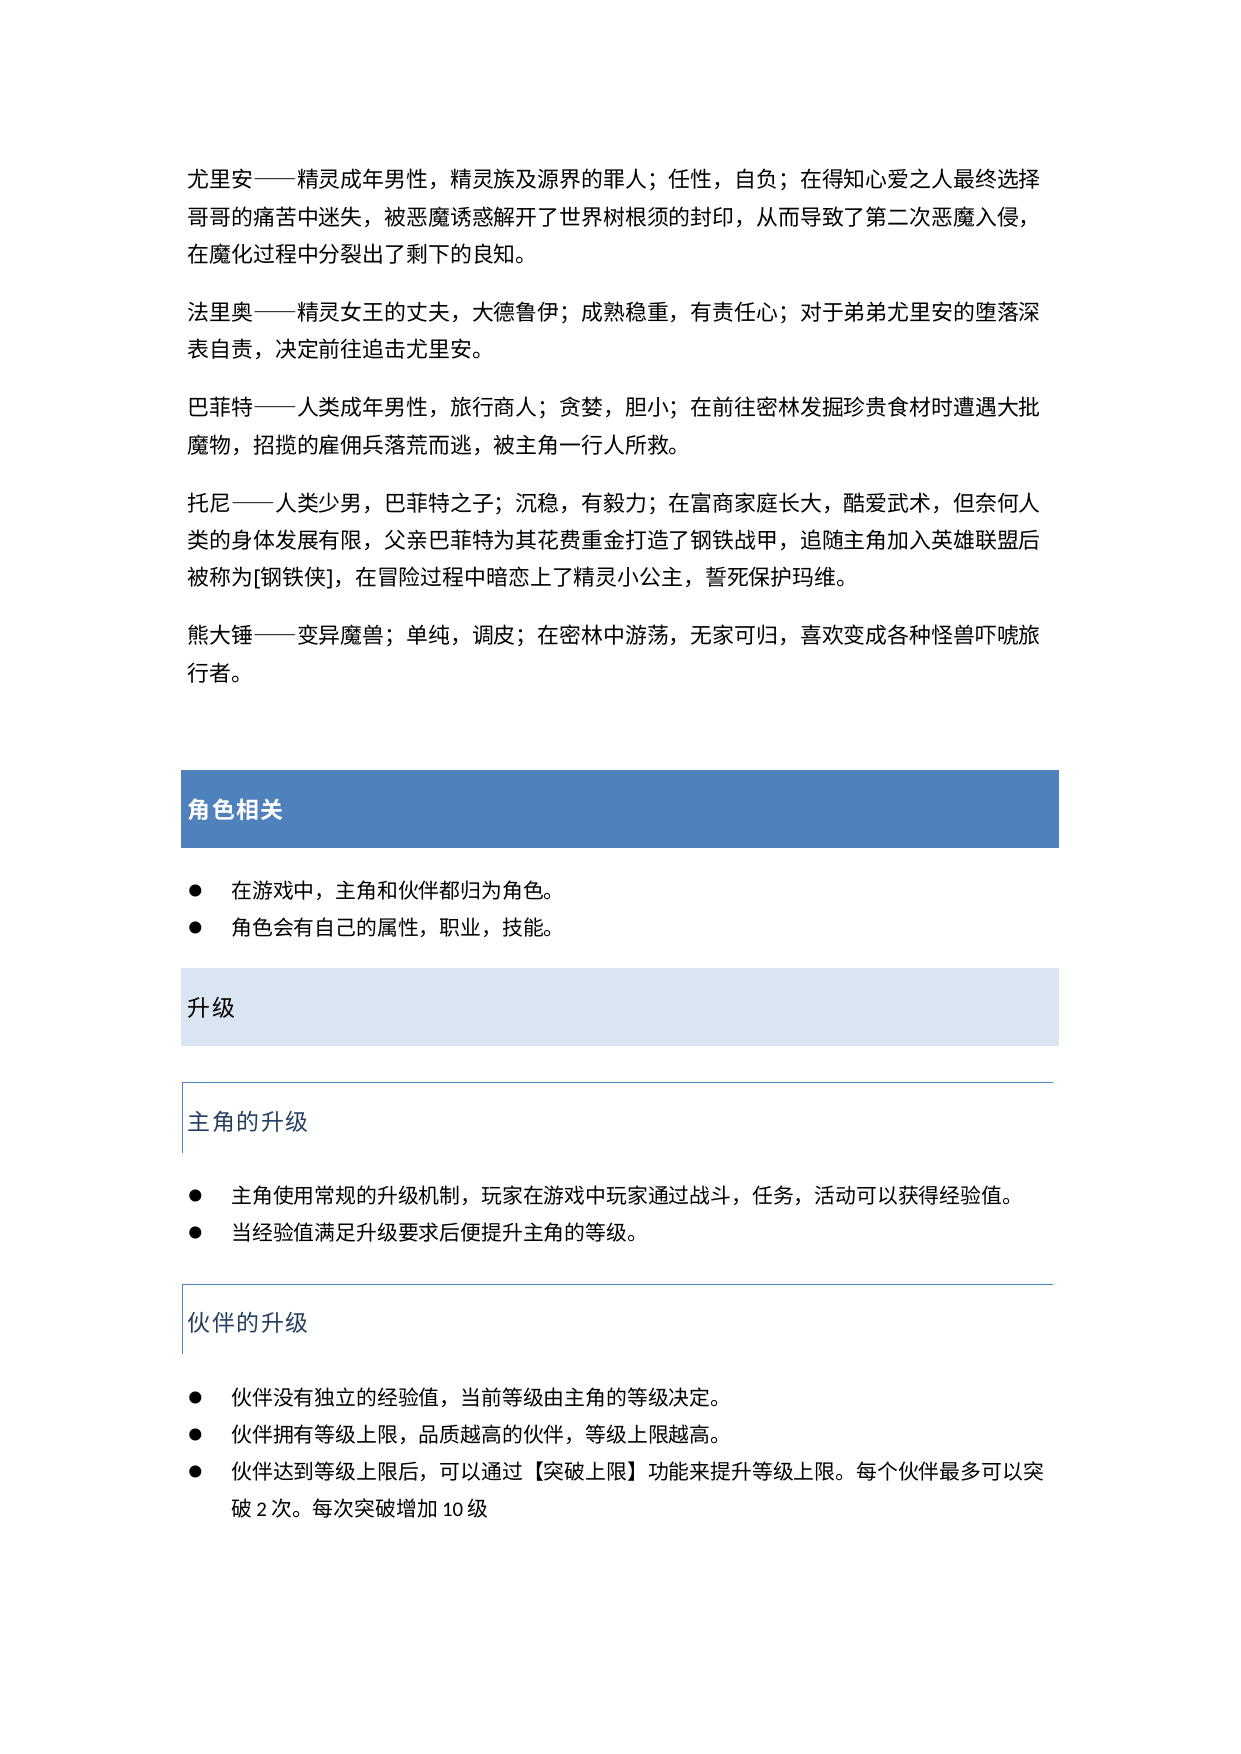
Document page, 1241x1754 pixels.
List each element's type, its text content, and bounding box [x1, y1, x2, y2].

subtitle 角色相关 [188, 776, 1053, 841]
list 伙伴没有独立的经验值，当前等级由主角的等级决定。 [187, 1380, 1053, 1412]
subtitle 主角的升级 [183, 1083, 1053, 1153]
list 主角使用常规的升级机制，玩家在游戏中玩家通过战斗，任务，活动可以获得经验值。 [187, 1178, 1053, 1211]
text 托尼——人类少男，巴菲特之子；沉稳，有毅力；在富商家庭长大，酷爱武术，但奈何人类的身体发展有限，父亲巴菲特为其花费重金打造了钢铁战甲，追随主角加入英雄联盟后被称为[钢铁侠]，在冒险过程中暗恋上了精灵小公主，誓死保护玛维。 [187, 485, 1053, 592]
list 伙伴达到等级上限后，可以通过【突破上限】功能来提升等级上限。每个伙伴最多可以突破2次。每次突破增加10级 [187, 1454, 1053, 1524]
list 在游戏中，主角和伙伴都归为角色。 [187, 873, 1053, 906]
text 巴菲特——人类成年男性，旅行商人；贪婪，胆小；在前往密林发掘珍贵食材时遭遇大批魔物，招揽的雇佣兵落荒而逃，被主角一行人所救。 [187, 390, 1053, 460]
text 尤里安——精灵成年男性，精灵族及源界的罪人；任性，自负；在得知心爱之人最终选择哥哥的痛苦中迷失，被恶魔诱惑解开了世界树根须的封印，从而导致了第二次恶魔入侵，在魔化过程中分裂出了剩下的良知。 [187, 162, 1053, 269]
text 法里奥——精灵女王的丈夫，大德鲁伊；成熟稳重，有责任心；对于弟弟尤里安的堕落深表自责，决定前往追击尤里安。 [187, 294, 1053, 364]
subtitle 伙伴的升级 [183, 1285, 1053, 1354]
subtitle 升级 [188, 975, 1053, 1039]
list 当经验值满足升级要求后便提升主角的等级。 [187, 1215, 1053, 1248]
list 角色会有自己的属性，职业，技能。 [187, 910, 1053, 943]
text 熊大锤——变异魔兽；单纯，调皮；在密林中游荡，无家可归，喜欢变成各种怪兽吓唬旅行者。 [187, 618, 1053, 688]
list 伙伴拥有等级上限，品质越高的伙伴，等级上限越高。 [187, 1417, 1053, 1449]
